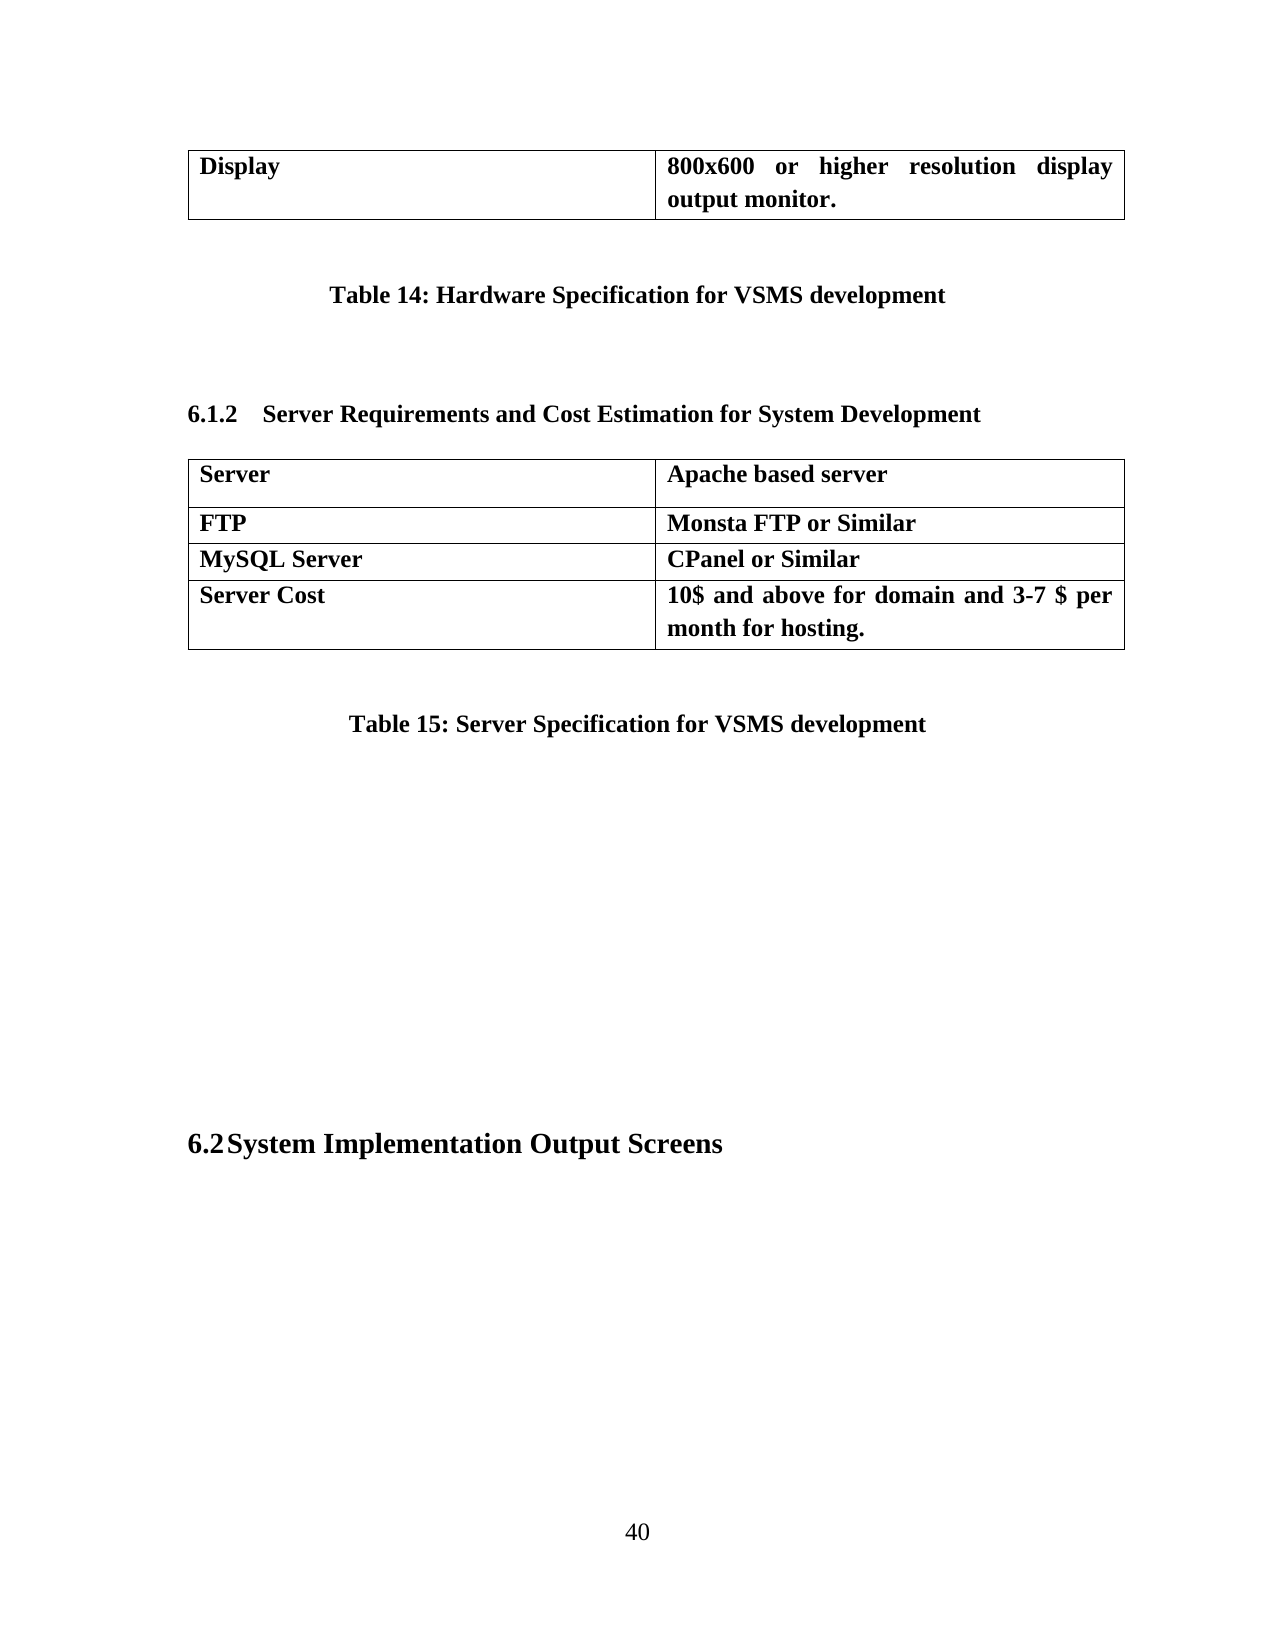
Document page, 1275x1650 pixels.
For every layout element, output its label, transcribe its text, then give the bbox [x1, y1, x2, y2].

table_cell FTP [189, 508, 655, 543]
table_cell Monsta FTP or Similar [656, 508, 1124, 543]
list Server Requirements and Cost Estimation for System Development [187, 399, 1125, 428]
table_cell 10$ and above for domain and 3-7 $ per month for hosting. [656, 581, 1124, 649]
list System Implementation Output Screens [187, 1126, 1125, 1160]
table_cell Display [189, 151, 655, 219]
table_cell MySQL Server [189, 544, 655, 579]
text Table 15: Server Specification for VSMS development [150, 709, 1125, 738]
table_cell 800x600 or higher resolution display output monitor. [656, 151, 1124, 219]
table_header Server [189, 460, 655, 507]
text Table 14: Hardware Specification for VSMS development [150, 280, 1125, 308]
table_cell CPanel or Similar [656, 544, 1124, 579]
table_cell Server Cost [189, 581, 655, 649]
table_header Apache based server [656, 460, 1124, 507]
